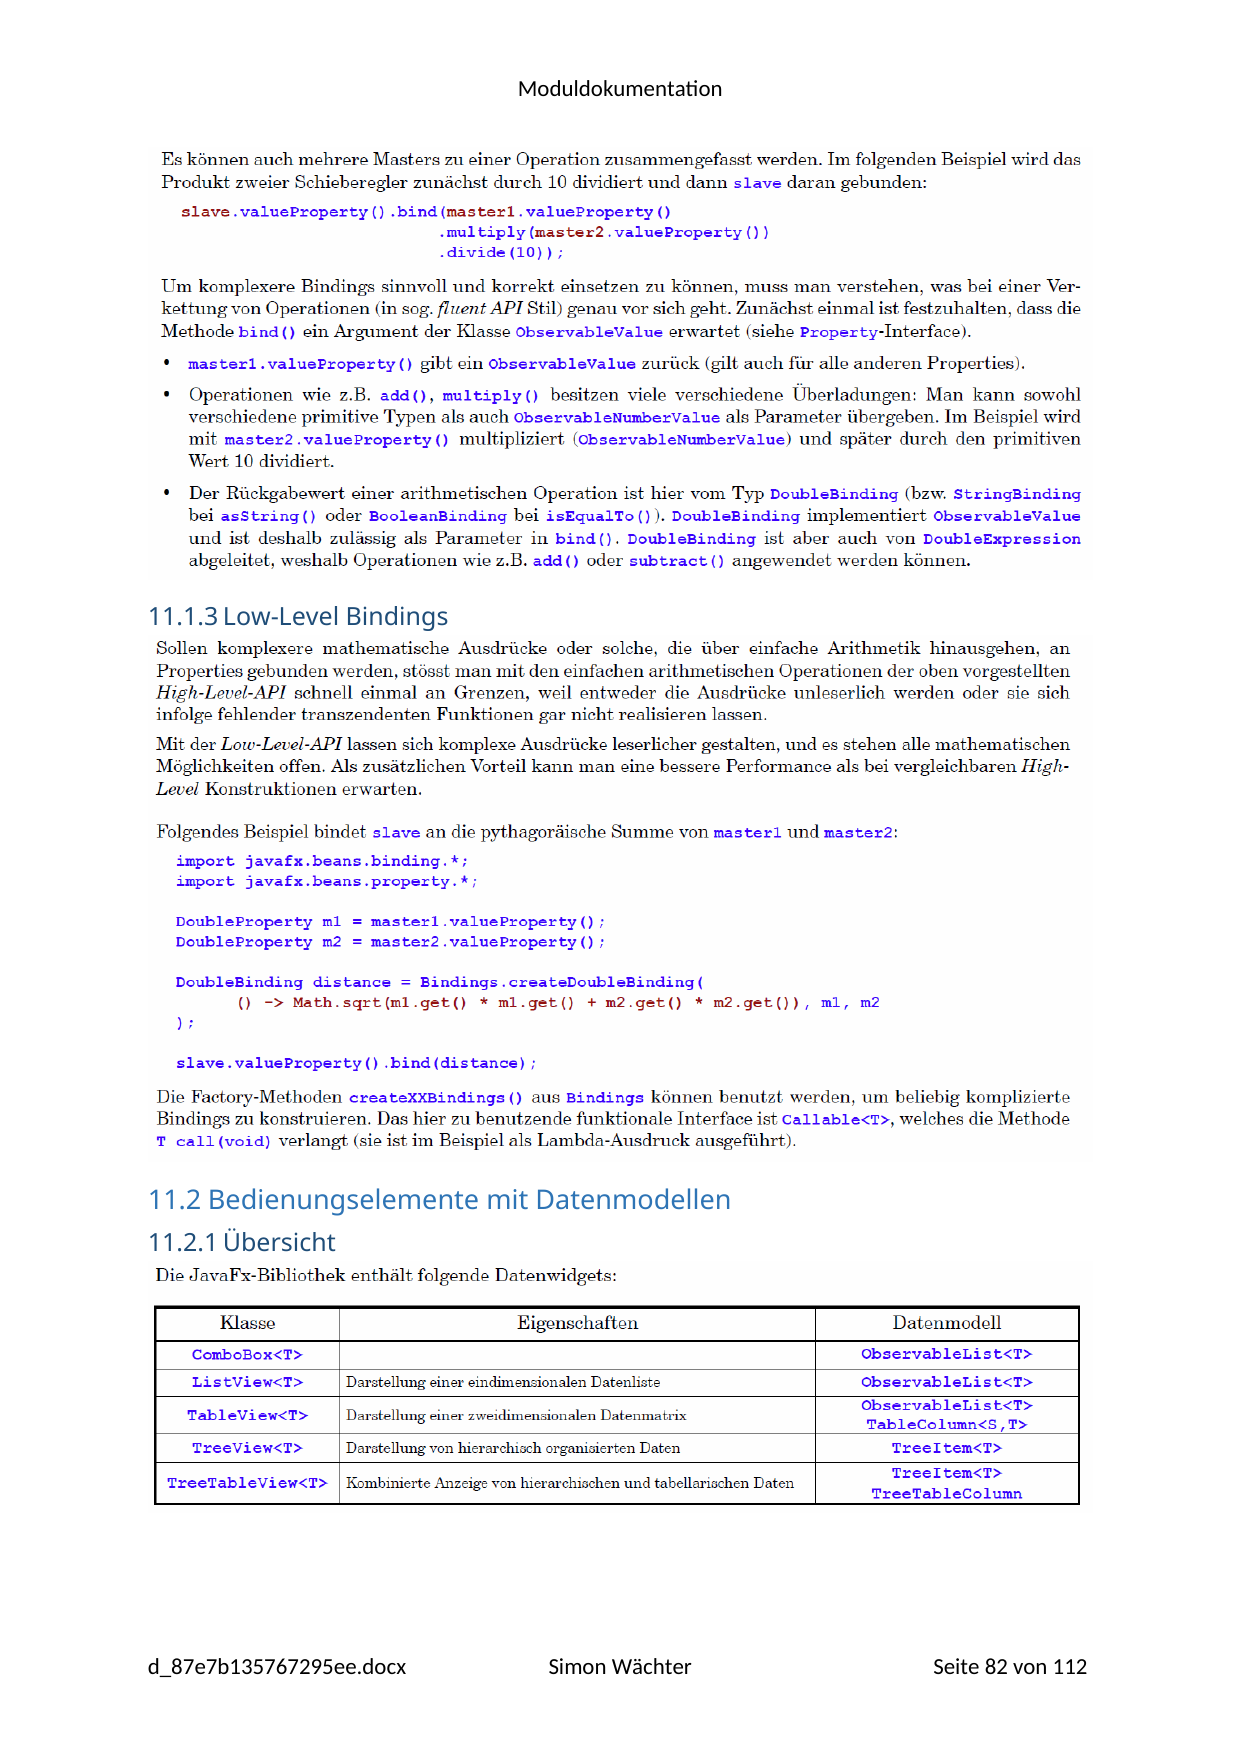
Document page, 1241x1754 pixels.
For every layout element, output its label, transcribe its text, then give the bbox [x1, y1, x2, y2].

subtitle Low-Level Bindings [148, 599, 1093, 633]
picture [147, 635, 1093, 1162]
subtitle Bedienungselemente mit Datenmodellen [148, 1181, 1093, 1217]
picture [147, 147, 1093, 580]
subtitle Übersicht [148, 1224, 1093, 1258]
picture [147, 1261, 1093, 1513]
